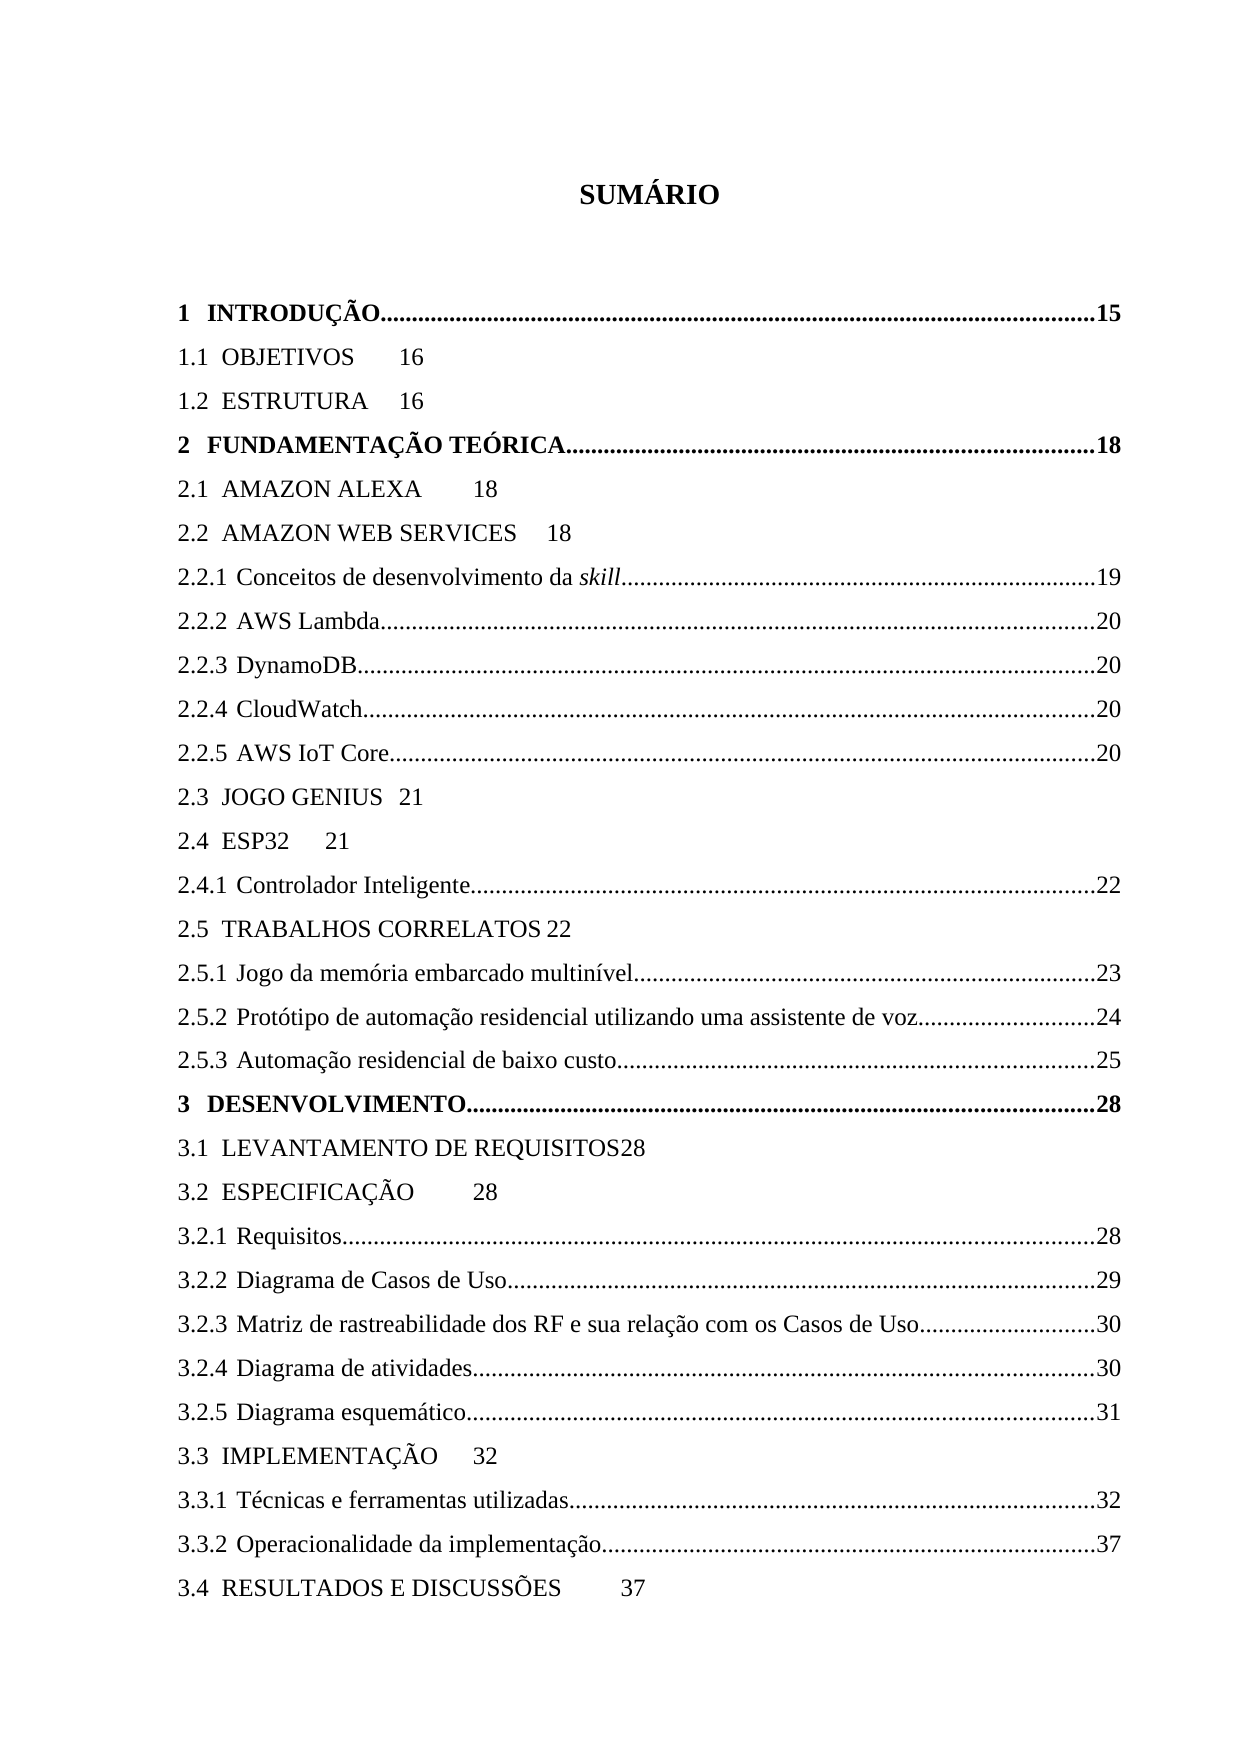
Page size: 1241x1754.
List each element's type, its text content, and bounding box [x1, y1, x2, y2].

text 2.3 Jogo Genius 21 [177, 782, 1122, 811]
text 3.2.3 Matriz de rastreabilidade dos RF e sua relação com os Casos de Uso 30 [177, 1309, 1122, 1338]
text 3.2.4 Diagrama de atividades 30 [177, 1353, 1122, 1382]
text 2.4.1 Controlador Inteligente 22 [177, 870, 1122, 898]
text 3.3.2 Operacionalidade da implementação 37 [177, 1529, 1122, 1558]
text 3.2 Especificação 28 [177, 1177, 1122, 1206]
text 3.3 IMPLEMENTAÇÃO 32 [177, 1441, 1122, 1470]
text 3.3.1 Técnicas e ferramentas utilizadas 32 [177, 1485, 1122, 1514]
text 3 DESENVOLVIMENTO 28 [177, 1089, 1122, 1118]
text 2.5.3 Automação residencial de baixo custo 25 [177, 1046, 1122, 1074]
text 3.4 RESULTADOS E DISCUSSÕES 37 [177, 1573, 1122, 1602]
text 1.2 Estrutura 16 [177, 386, 1122, 415]
text 2.5.2 Protótipo de automação residencial utilizando uma assistente de voz 24 [177, 1002, 1122, 1030]
text 3.2.1 Requisitos 28 [177, 1221, 1122, 1250]
text 3.1 Levantamento de REQUISITOS 28 [177, 1133, 1122, 1162]
text 2.2.1 Conceitos de desenvolvimento da skill 19 [177, 562, 1122, 591]
text 2.2.2 AWS Lambda 20 [177, 606, 1122, 635]
text SUMÁRIO [177, 177, 1122, 211]
text 1 Introdução 15 [177, 298, 1122, 327]
text 2.4 ESP32 21 [177, 826, 1122, 854]
text 3.2.2 Diagrama de Casos de Uso 29 [177, 1265, 1122, 1294]
text 2.5.1 Jogo da memória embarcado multinível 23 [177, 958, 1122, 986]
text 2.5 trabalhos correlatos 22 [177, 914, 1122, 942]
text 2.2.3 DynamoDB 20 [177, 650, 1122, 679]
text 2.1 Amazon Alexa 18 [177, 474, 1122, 503]
text 2.2 Amazon Web Services 18 [177, 518, 1122, 547]
text 3.2.5 Diagrama esquemático 31 [177, 1397, 1122, 1426]
text 2.2.4 CloudWatch 20 [177, 694, 1122, 723]
text 2 FUNDAMENTAÇÃO TEÓRICA 18 [177, 430, 1122, 459]
text 2.2.5 AWS IoT Core 20 [177, 738, 1122, 767]
text 1.1 Objetivos 16 [177, 342, 1122, 371]
